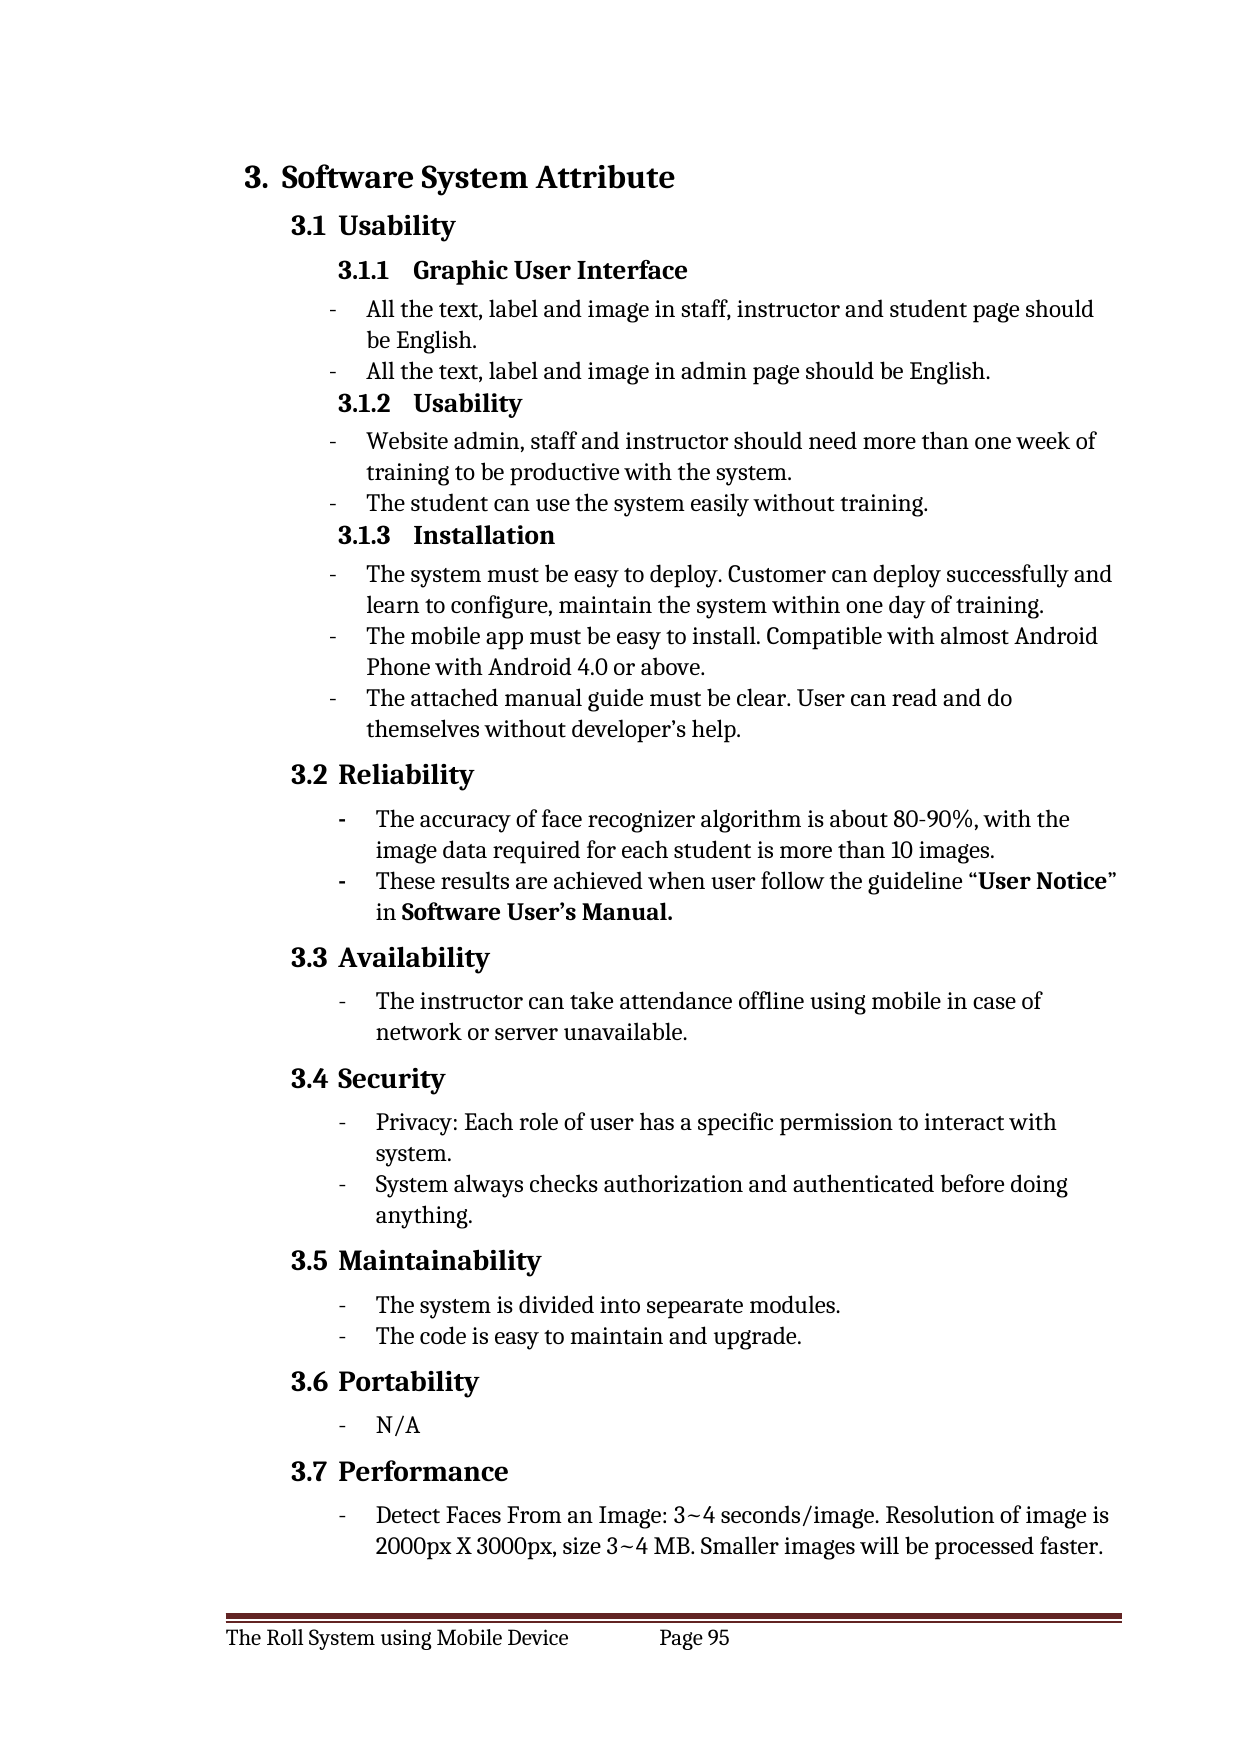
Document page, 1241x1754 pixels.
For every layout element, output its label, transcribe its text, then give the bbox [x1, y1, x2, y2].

list All the text, label and image in staff, instructor and student page should be English. [329, 294, 1122, 354]
subtitle Maintainability [291, 1244, 1122, 1278]
list N/A [338, 1411, 1122, 1440]
list Detect Faces From an Image: 3~4 seconds/image. Resolution of image is 2000px X 3000px, size 3~4 MB. Smaller images will be processed faster. [338, 1501, 1122, 1561]
subtitle Availability [291, 941, 1122, 975]
list The mobile app must be easy to install. Compatible with almost Android Phone with Android 4.0 or above. [329, 622, 1122, 682]
list These results are achieved when user follow the guideline “User Notice” in Software User’s Manual. [338, 867, 1122, 926]
subtitle Reliability [291, 758, 1122, 792]
list The attached manual guide must be clear. User can read and do themselves without developer’s help. [329, 684, 1122, 744]
subtitle Security [291, 1062, 1122, 1095]
list The accuracy of face recognizer algorithm is about 80-90%, with the image data required for each student is more than 10 images. [338, 804, 1122, 864]
list Website admin, staff and instructor should need more than one week of training to be productive with the system. [329, 427, 1122, 487]
subtitle Software System Attribute [244, 158, 1122, 196]
list The instructor can take attendance offline using mobile in case of network or server unavailable. [338, 987, 1122, 1047]
subtitle Usability [338, 388, 1122, 419]
list The system must be easy to deploy. Customer can deploy successfully and learn to configure, maintain the system within one day of training. [329, 560, 1122, 619]
subtitle Installation [338, 520, 1122, 551]
list Privacy: Each role of user has a specific permission to interact with system. [338, 1108, 1122, 1168]
subtitle Portability [291, 1365, 1122, 1399]
list The student can use the system easily without training. [329, 489, 1122, 518]
subtitle Graphic User Interface [338, 255, 1122, 286]
subtitle Usability [291, 209, 1122, 242]
list All the text, label and image in admin page should be English. [329, 357, 1122, 385]
list The code is easy to maintain and upgrade. [338, 1322, 1122, 1350]
subtitle Performance [291, 1455, 1122, 1488]
list The system is divided into sepearate modules. [338, 1291, 1122, 1319]
list System always checks authorization and authenticated before doing anything. [338, 1170, 1122, 1230]
